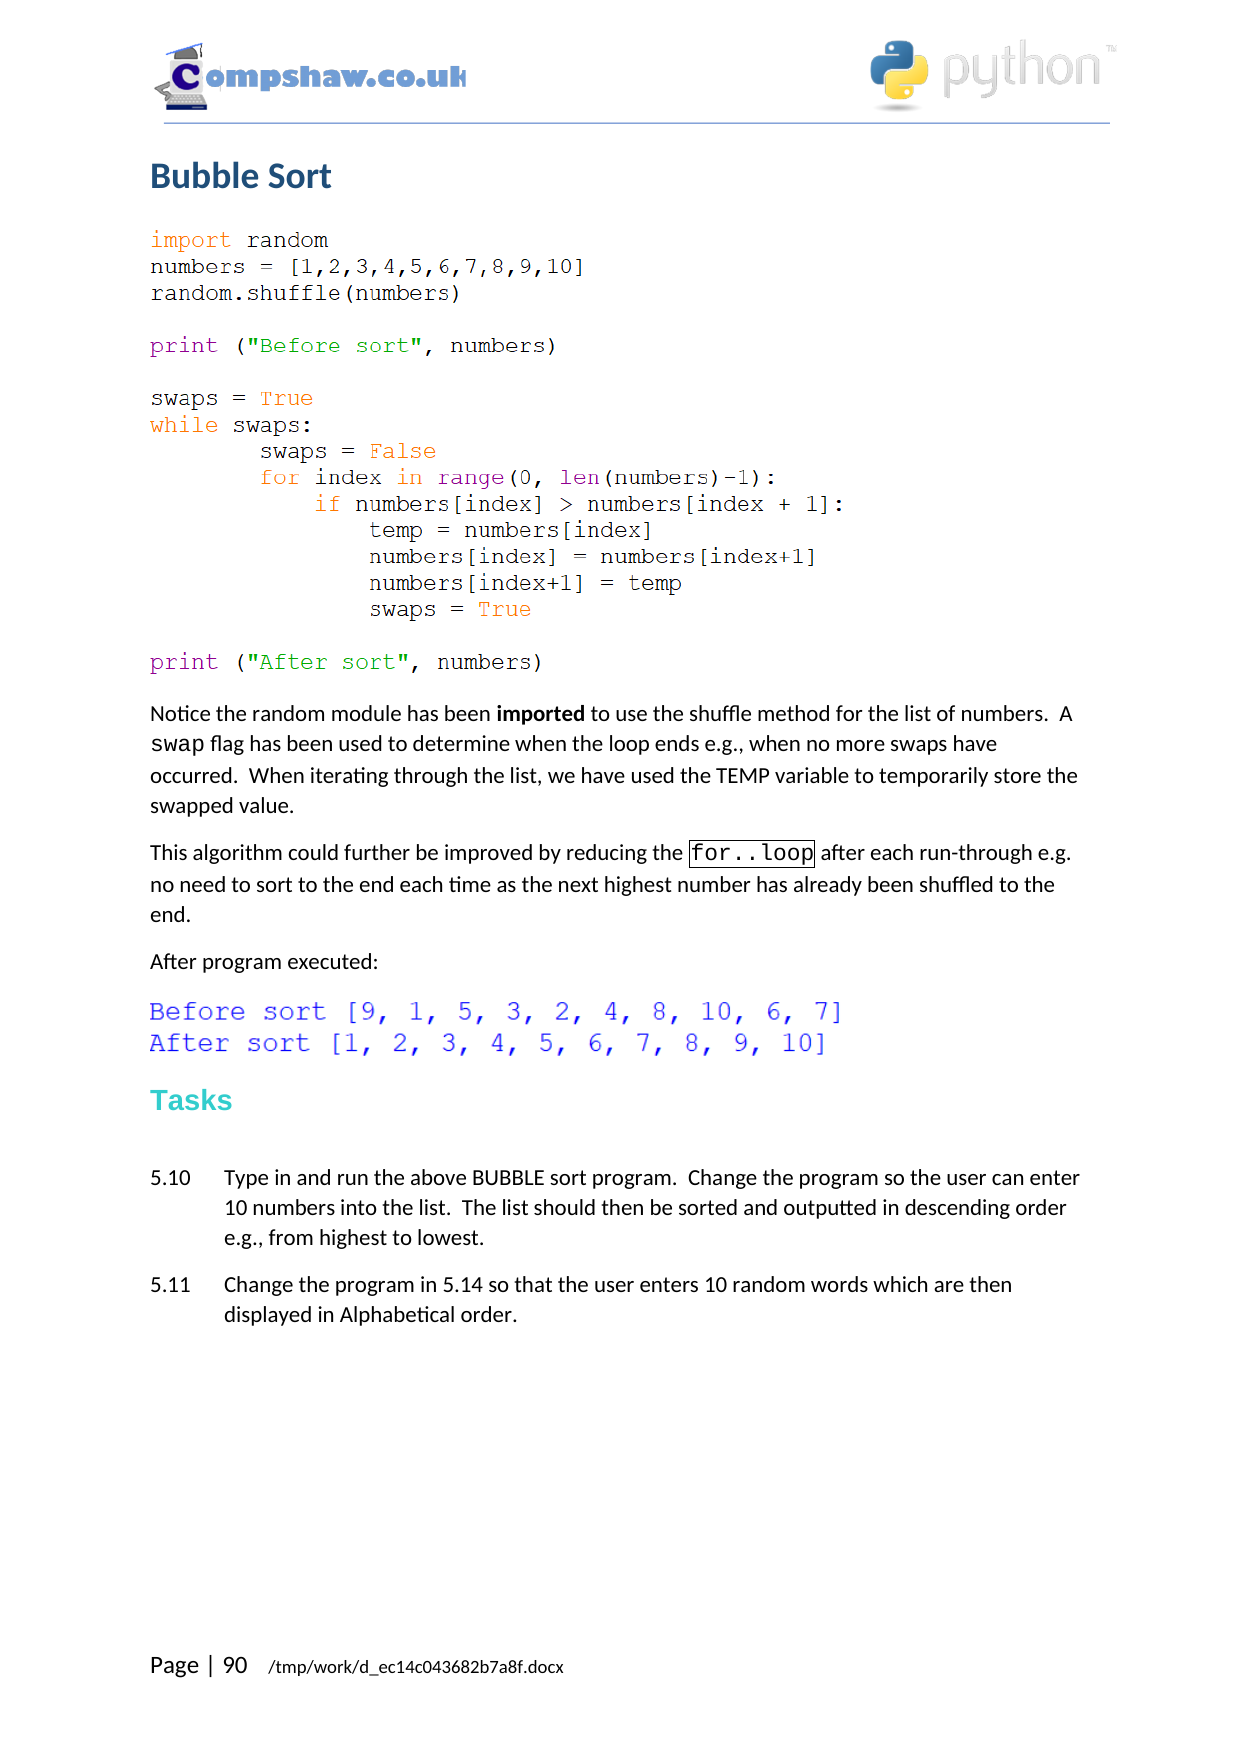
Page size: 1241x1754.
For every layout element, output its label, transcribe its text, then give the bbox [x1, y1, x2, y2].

text 5.11 Change the program in 5.14 so that the user enters 10 random words which are then displayed in Alphabetical order. [150, 1270, 1090, 1329]
text 5.10 Type in and run the above BUBBLE sort program. Change the program so the user can enter 10 numbers into the list. The list should then be sorted and outputted in descending order e.g., from highest to lowest. [150, 1163, 1090, 1252]
text Notice the random module has been imported to use the shuffle method for the list of numbers. A swap flag has been used to determine when the loop ends e.g., when no more swaps have occurred. When iterating through the list, we have used the TEMP variable to temporarily store the swapped value. [150, 699, 1090, 819]
text After program executed: [150, 947, 1090, 976]
text This algorithm could further be improved by reducing the for..loop after each run-through e.g. no need to sort to the end each time as the next highest number has already been shuffled to the end. [150, 838, 1090, 929]
picture [150, 41, 466, 110]
picture [863, 30, 1160, 115]
subtitle Tasks [150, 1083, 1090, 1116]
subtitle Bubble Sort [150, 152, 1090, 198]
picture [150, 228, 855, 681]
picture [150, 994, 847, 1064]
